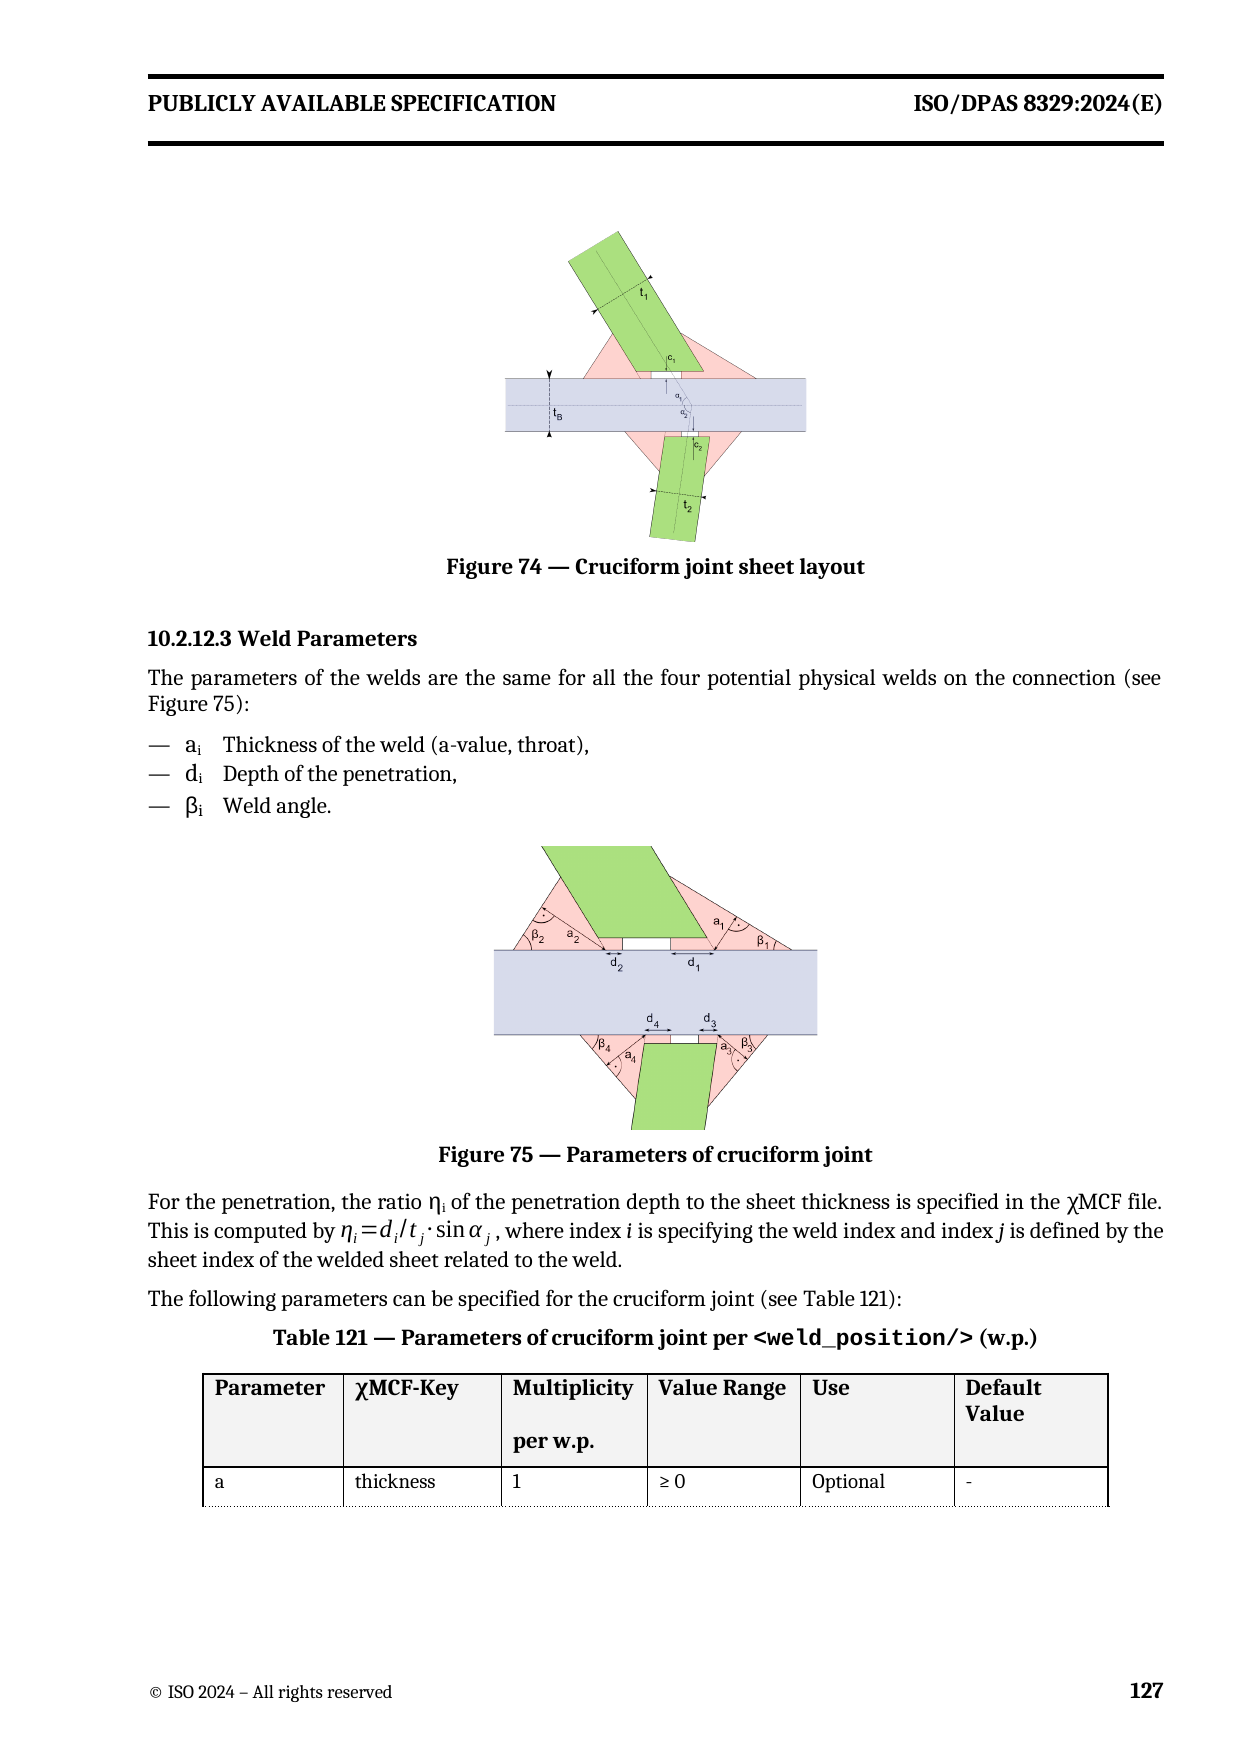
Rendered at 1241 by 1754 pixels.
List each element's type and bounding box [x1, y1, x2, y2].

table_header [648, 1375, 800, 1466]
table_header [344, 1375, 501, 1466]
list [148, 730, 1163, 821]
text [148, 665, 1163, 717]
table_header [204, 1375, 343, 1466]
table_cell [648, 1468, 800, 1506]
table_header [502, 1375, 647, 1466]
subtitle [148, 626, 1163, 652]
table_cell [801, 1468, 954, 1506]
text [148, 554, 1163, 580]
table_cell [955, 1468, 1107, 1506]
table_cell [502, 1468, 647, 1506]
picture [504, 231, 807, 542]
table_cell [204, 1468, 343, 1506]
picture [493, 846, 818, 1130]
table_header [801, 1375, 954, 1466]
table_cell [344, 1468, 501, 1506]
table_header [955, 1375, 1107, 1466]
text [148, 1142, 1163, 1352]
